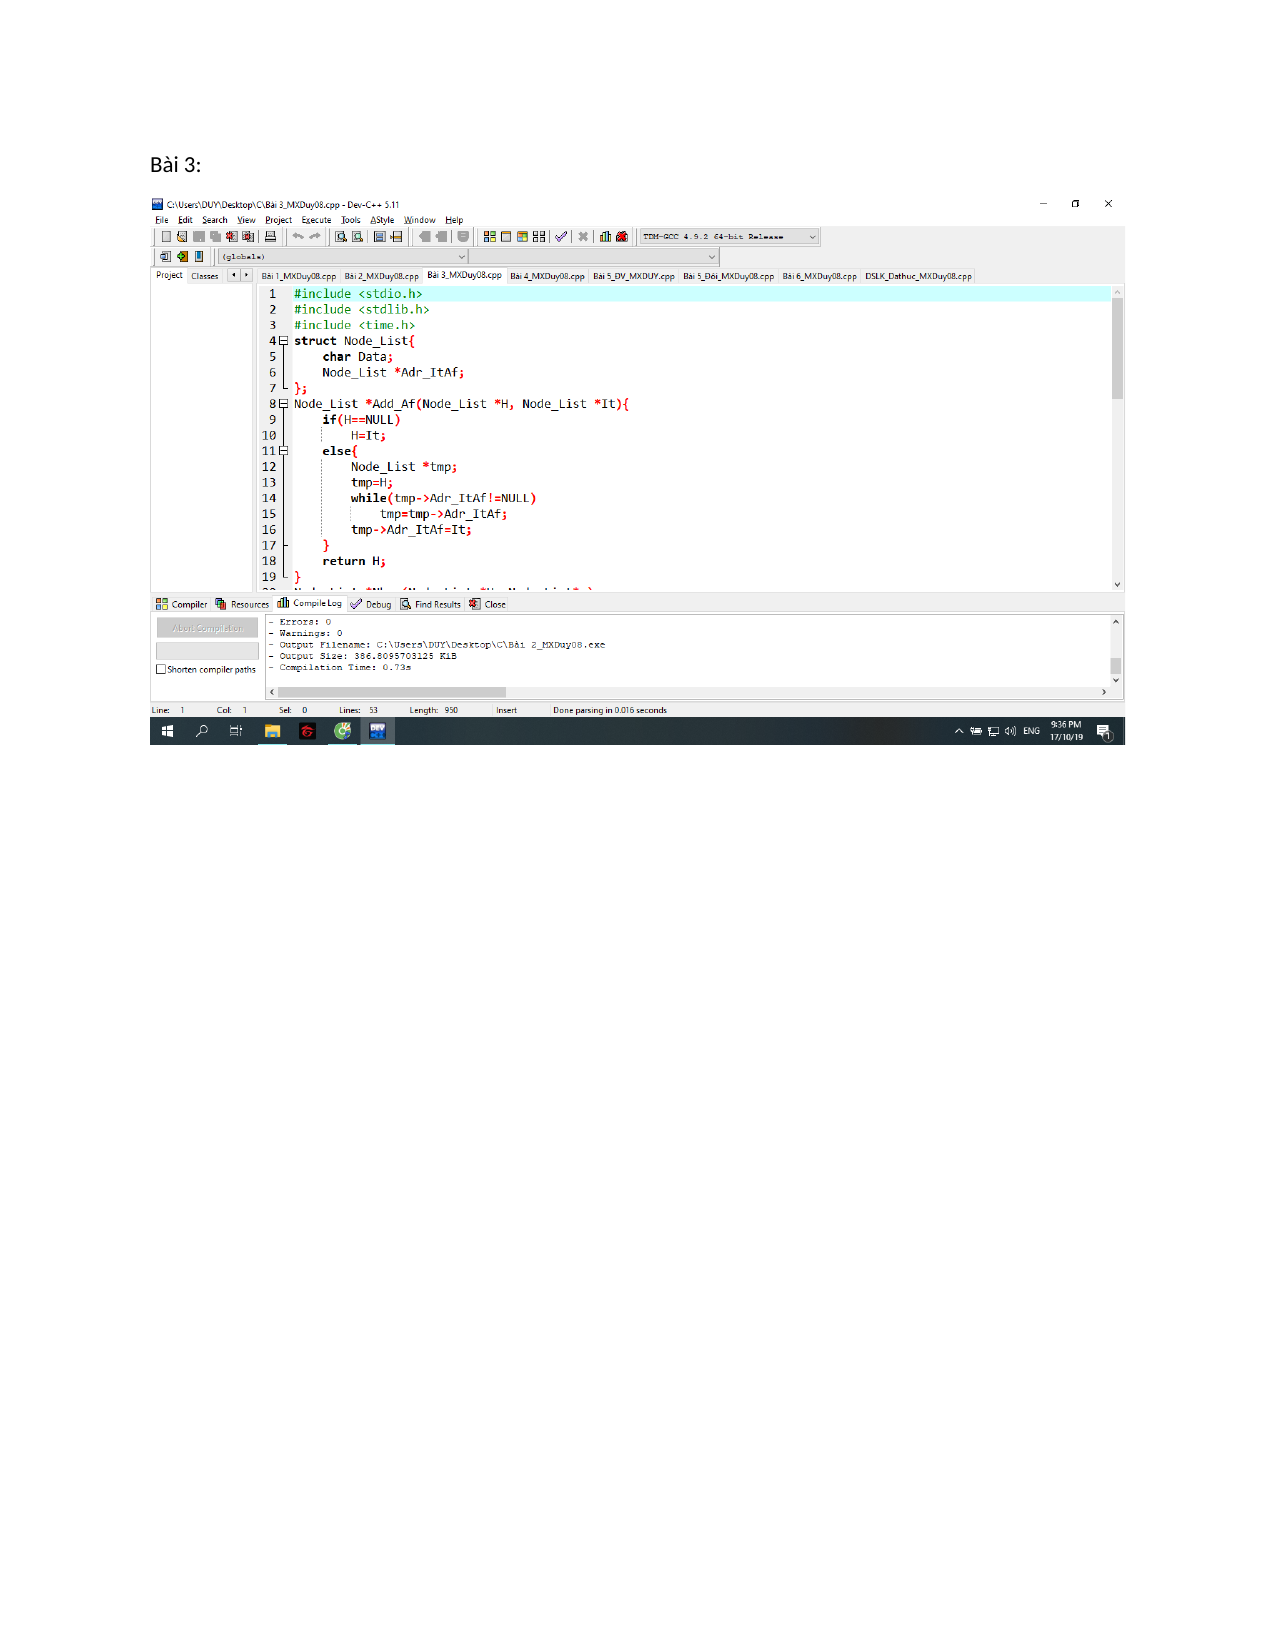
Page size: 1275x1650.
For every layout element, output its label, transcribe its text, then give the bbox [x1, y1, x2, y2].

text Bài 3: [150, 150, 1125, 178]
picture [150, 196, 1125, 745]
